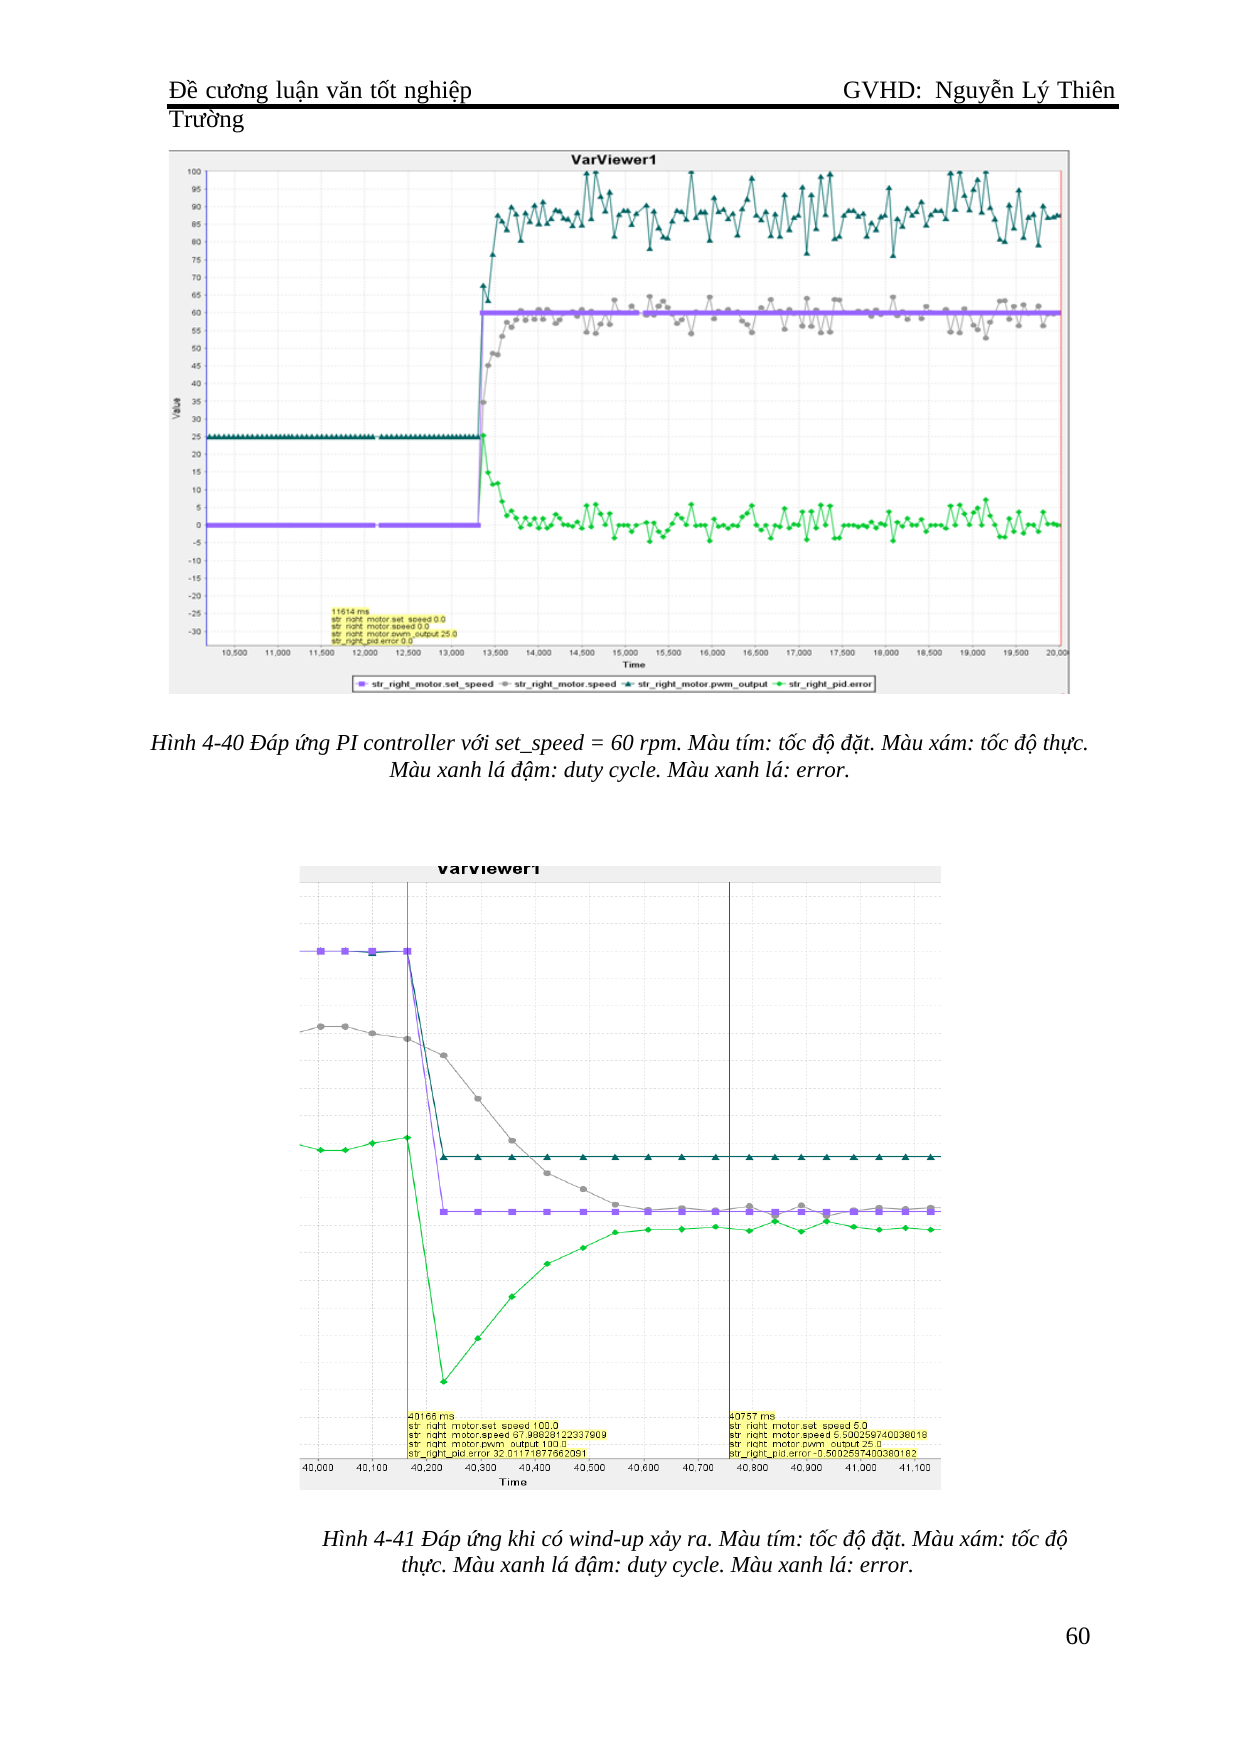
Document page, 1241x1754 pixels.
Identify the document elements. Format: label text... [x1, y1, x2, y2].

picture [299, 866, 941, 1490]
picture [168, 150, 1072, 694]
